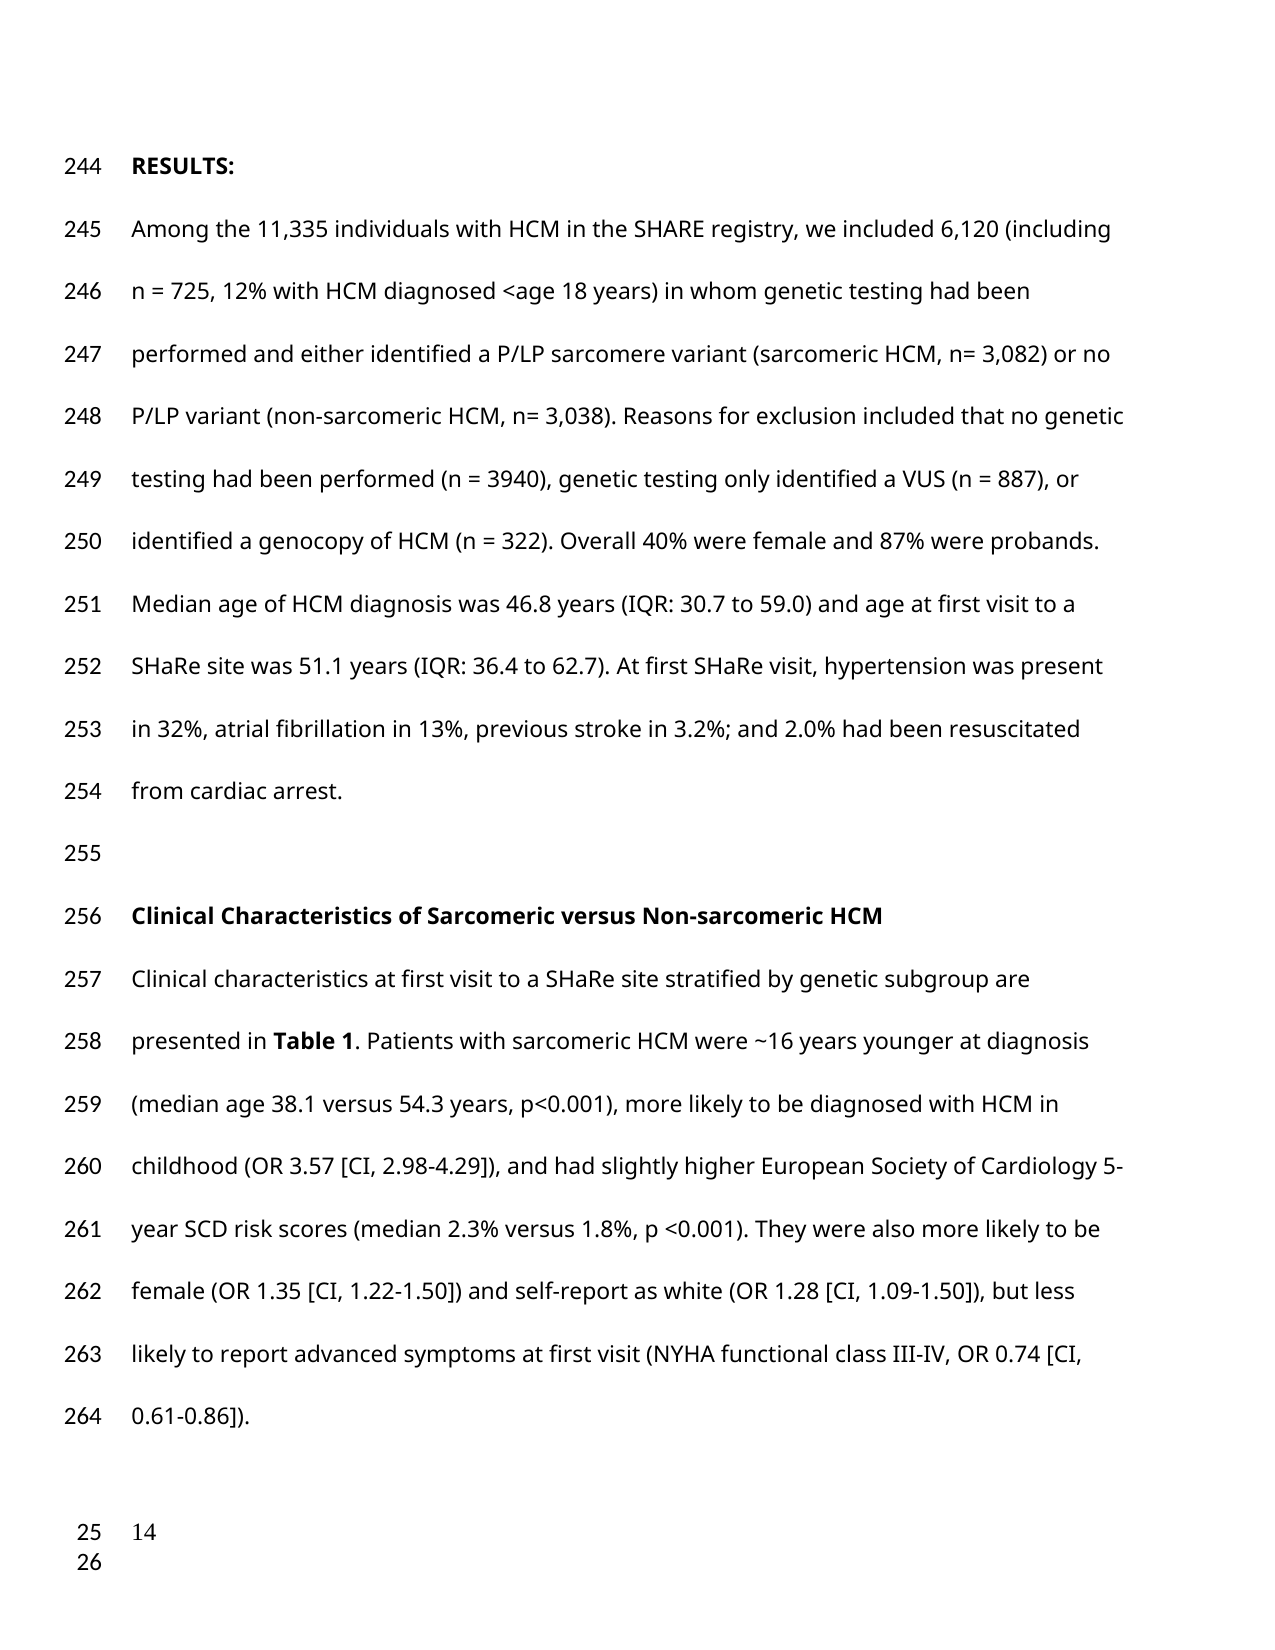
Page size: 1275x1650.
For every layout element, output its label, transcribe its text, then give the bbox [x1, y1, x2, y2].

text Clinical characteristics at first visit to a SHaRe site stratified by genetic subgroup are presented in Table 1. Patients with sarcomeric HCM were ~16 years younger at diagnosis (median age 38.1 versus 54.3 years, p<0.001), more likely to be diagnosed with HCM in childhood (OR 3.57 [CI, 2.98-4.29]), and had slightly higher European Society of Cardiology 5-year SCD risk scores (median 2.3% versus 1.8%, p <0.001). They were also more likely to be female (OR 1.35 [CI, 1.22-1.50]) and self-report as white (OR 1.28 [CI, 1.09-1.50]), but less likely to report advanced symptoms at first visit (NYHA functional class III-IV, OR 0.74 [CI, 0.61-0.86]). [131, 962, 1125, 1431]
text RESULTS: [131, 150, 1125, 181]
text Among the 11,335 individuals with HCM in the SHARE registry, we included 6,120 (including n = 725, 12% with HCM diagnosed <age 18 years) in whom genetic testing had been performed and either identified a P/LP sarcomere variant (sarcomeric HCM, n= 3,082) or no P/LP variant (non-sarcomeric HCM, n= 3,038). Reasons for exclusion included that no genetic testing had been performed (n = 3940), genetic testing only identified a VUS (n = 887), or identified a genocopy of HCM (n = 322). Overall 40% were female and 87% were probands. Median age of HCM diagnosis was 46.8 years (IQR: 30.7 to 59.0) and age at first visit to a SHaRe site was 51.1 years (IQR: 36.4 to 62.7). At first SHaRe visit, hypertension was present in 32%, atrial fibrillation in 13%, previous stroke in 3.2%; and 2.0% had been resuscitated from cardiac arrest. [131, 212, 1125, 806]
text Clinical Characteristics of Sarcomeric versus Non-sarcomeric HCM [131, 900, 1125, 931]
